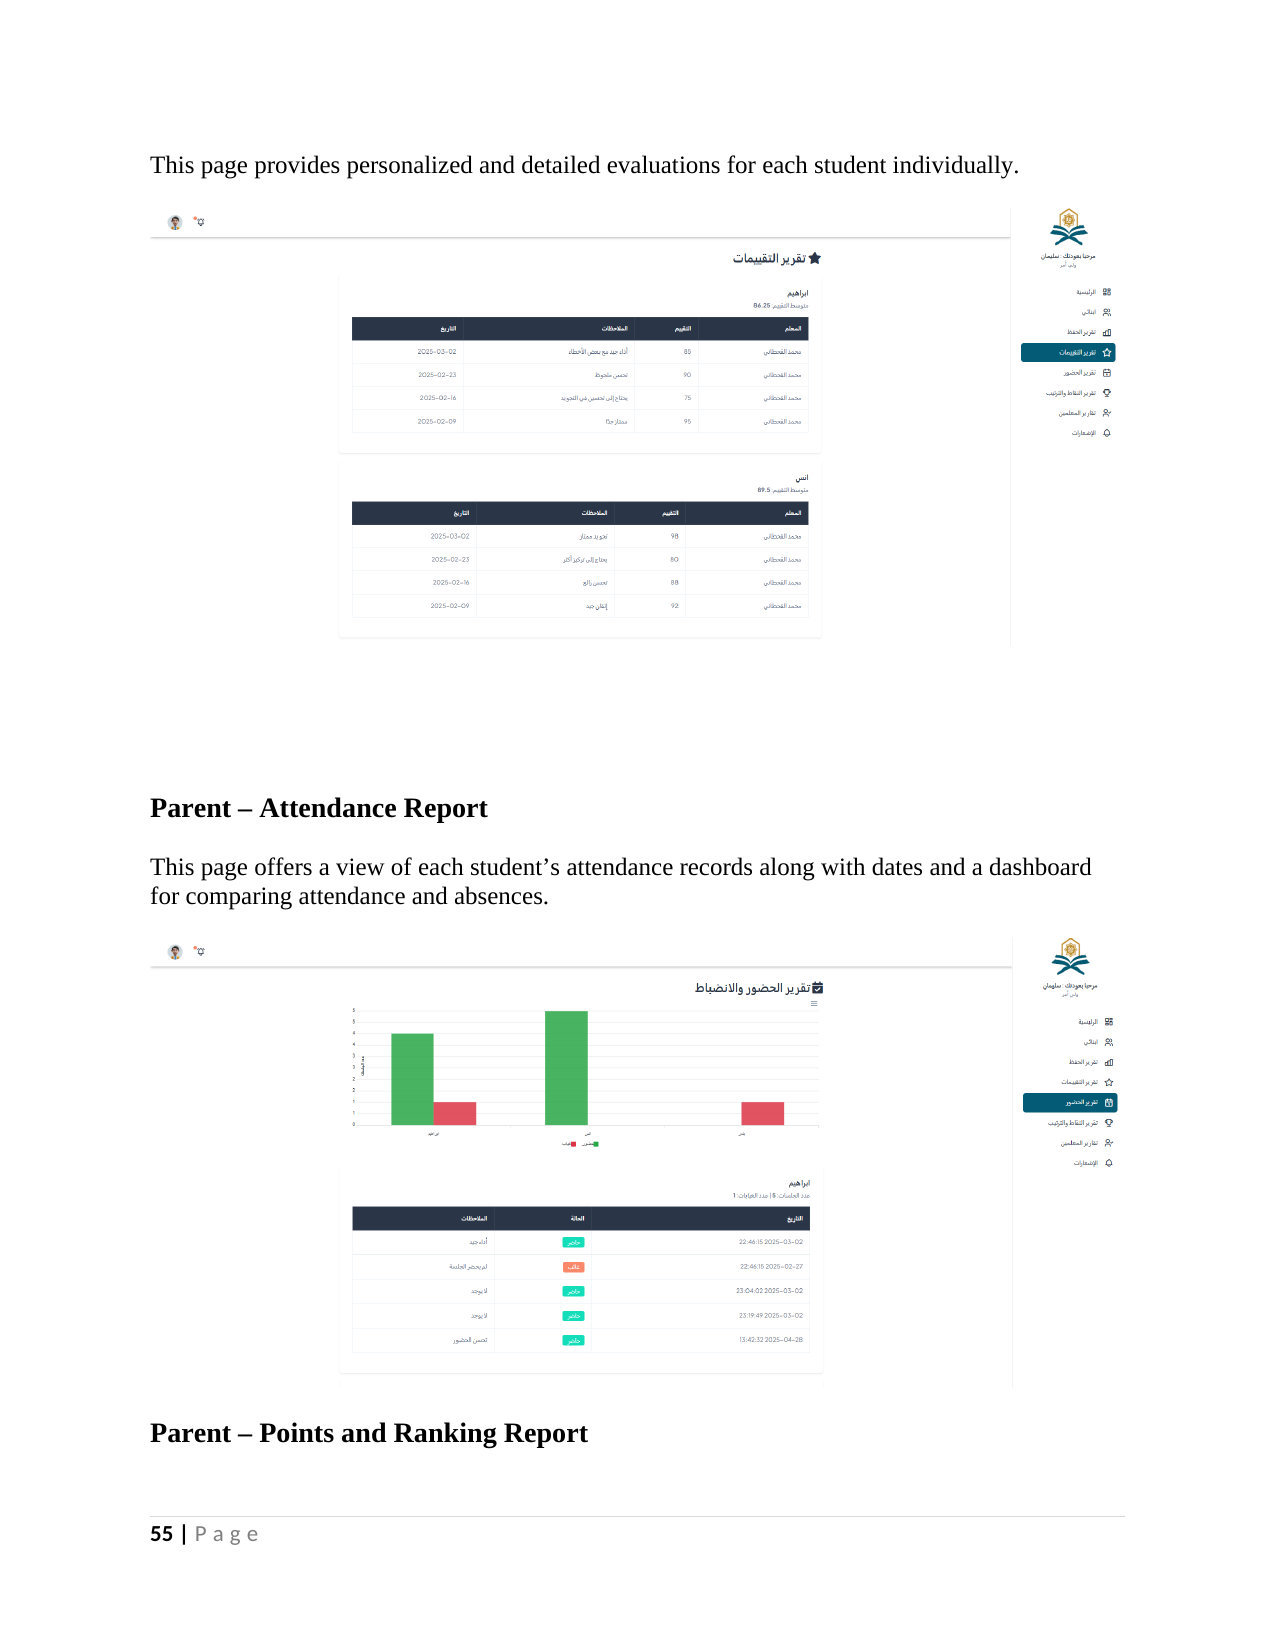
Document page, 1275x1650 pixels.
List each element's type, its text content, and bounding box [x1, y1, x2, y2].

picture [150, 938, 1125, 1388]
text This page provides personalized and detailed evaluations for each student individually. [150, 150, 1125, 179]
text This page offers a view of each student’s attendance records along with dates and a dashboard for comparing attendance and absences. [150, 852, 1125, 910]
picture [150, 207, 1125, 646]
text Parent – Points and Ranking Report [150, 1416, 1125, 1449]
text Parent – Attendance Report [150, 791, 1125, 823]
